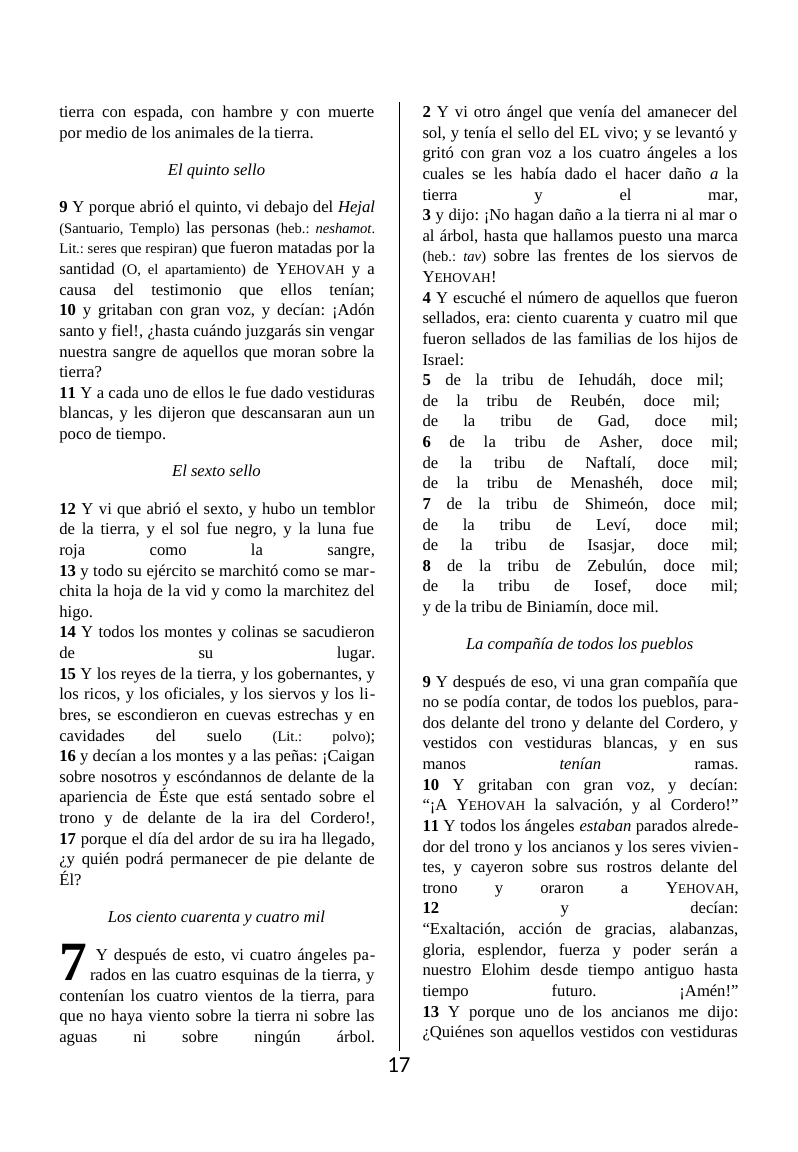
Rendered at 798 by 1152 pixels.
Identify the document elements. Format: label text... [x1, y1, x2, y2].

text 9 Y porque abrió el quinto, vi debajo del Hejal (Santuario, Templo) las personas (heb.: neshamot. Lit.: seres que respiran) que fueron matadas por la santidad (O, el apartamiento) de Yehovah y a causa del testimonio que ellos tenían; 10 y gritaban con gran voz, y decían: ¡Adón santo y fiel!, ¿hasta cuándo juzgarás sin vengar nuestra sangre de aquellos que moran sobre la tierra? 11 Y a cada uno de ellos le fue dado vestiduras blancas, y les dijeron que descansaran aun un poco de tiempo. [59, 197, 375, 443]
text 12 Y vi que abrió el sexto, y hubo un temblor de la tierra, y el sol fue negro, y la luna fue roja como la sangre, 13 y todo su ejército se marchitó como se marchita la hoja de la vid y como la marchitez del higo. 14 Y todos los montes y colinas se sacudieron de su lugar. 15 Y los reyes de la tierra, y los gobernantes, y los ricos, y los oficiales, y los siervos y los libres, se escondieron en cuevas estrechas y en cavidades del suelo (Lit.: polvo); 16 y decían a los montes y a las peñas: ¡Caigan sobre nosotros y escóndannos de delante de la apariencia de Éste que está sentado sobre el trono y de delante de la ira del Cordero!, 17 porque el día del ardor de su ira ha llegado, ¿y quién podrá permanecer de pie delante de Él? [59, 498, 375, 889]
text La compañía de todos los pueblos [422, 634, 738, 653]
text Los ciento cuarenta y cuatro mil [59, 907, 375, 926]
text El sexto sello [59, 461, 375, 480]
text El quinto sello [59, 160, 375, 179]
text Y después de esto, vi cuatro ángeles parados en las cuatro esquinas de la tierra, y contenían los cuatro vientos de la tierra, para que no haya viento sobre la tierra ni sobre las aguas ni sobre ningún árbol. 2 Y vi otro ángel que venía del amanecer del sol, y tenía el sello del EL vivo; y se levantó y gritó con gran voz a los cuatro ángeles a los cuales se les había dado el hacer daño a la tierra y el mar, 3 y dijo: ¡No hagan daño a la tierra ni al mar o al árbol, hasta que hallamos puesto una marca (heb.: tav) sobre las frentes de los siervos de Yehovah! 4 Y escuché el número de aquellos que fueron sellados, era: ciento cuarenta y cuatro mil que fueron sellados de las familias de los hijos de Israel: 5 de la tribu de Iehudáh, doce mil; de la tribu de Reubén, doce mil; de la tribu de Gad, doce mil; 6 de la tribu de Asher, doce mil; de la tribu de Naftalí, doce mil; de la tribu de Menashéh, doce mil; 7 de la tribu de Shimeón, doce mil; de la tribu de Leví, doce mil; de la tribu de Isasjar, doce mil; 8 de la tribu de Zebulún, doce mil; de la tribu de Iosef, doce mil; y de la tribu de Biniamín, doce mil. [422, 102, 738, 616]
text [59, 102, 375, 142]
